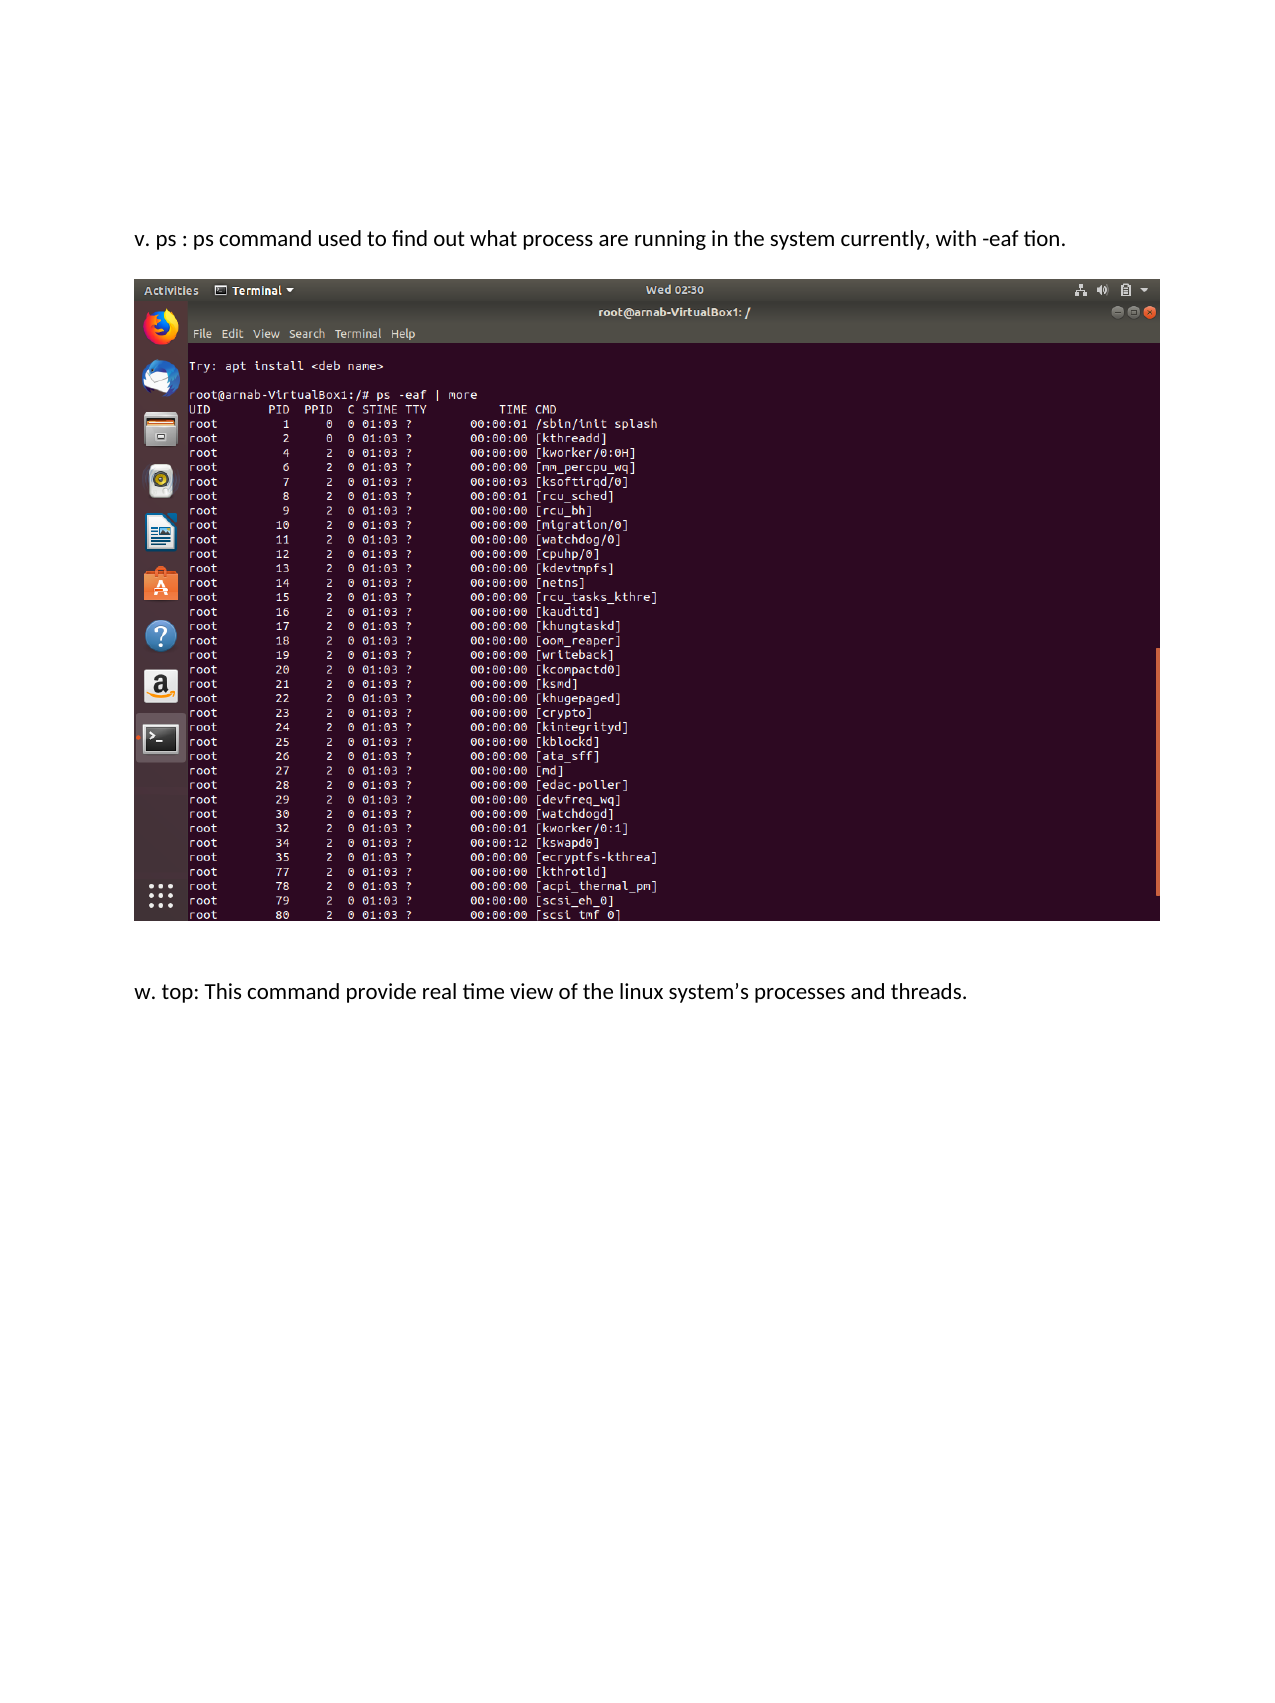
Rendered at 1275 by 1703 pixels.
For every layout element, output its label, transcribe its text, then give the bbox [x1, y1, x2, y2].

picture [134, 279, 1160, 921]
text v. ps : ps command used to find out what process are running in the system currently, with -eaf tion. [134, 224, 1160, 252]
text w. top: This command provide real time view of the linux system’s processes and threads. [134, 977, 1160, 1005]
